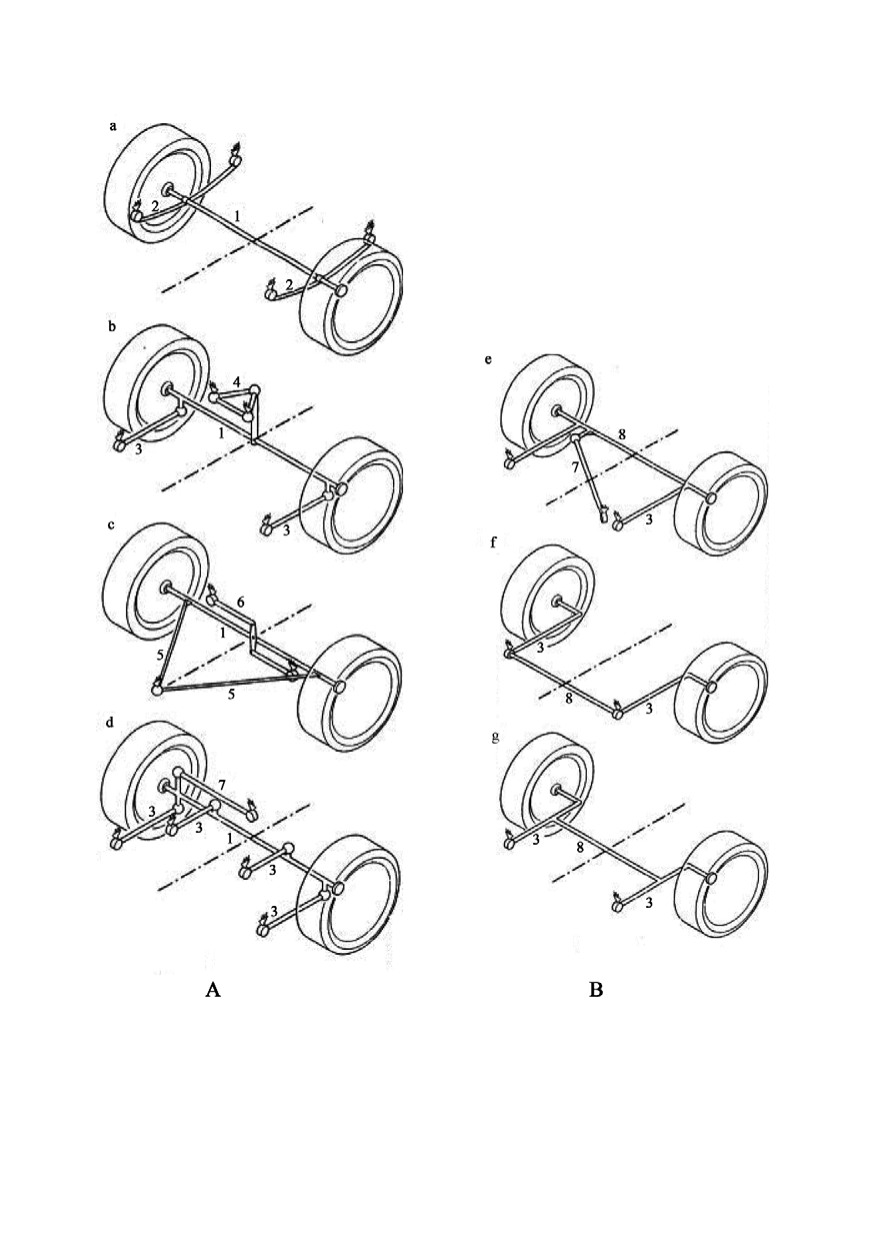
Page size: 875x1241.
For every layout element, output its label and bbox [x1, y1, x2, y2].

picture [95, 114, 770, 997]
